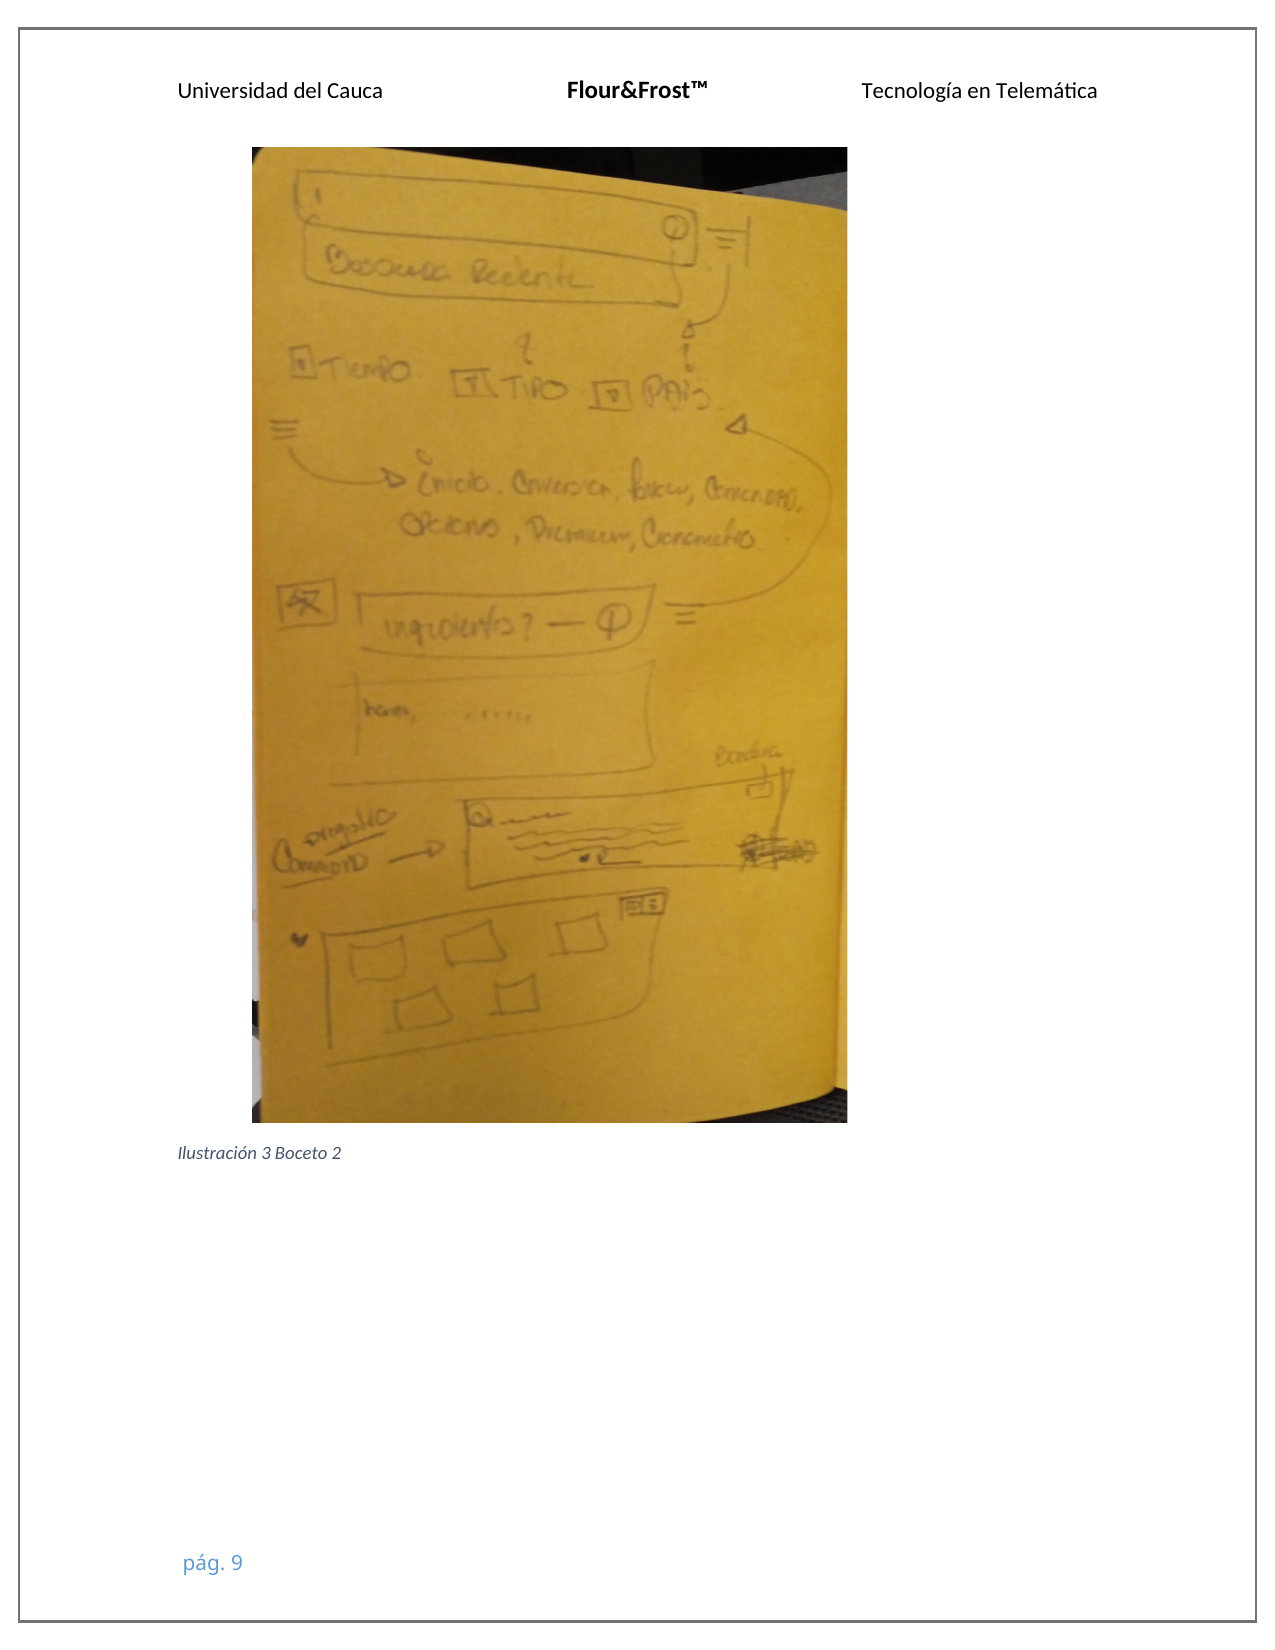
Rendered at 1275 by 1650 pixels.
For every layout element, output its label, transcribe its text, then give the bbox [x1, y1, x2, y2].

picture [252, 147, 848, 1123]
text Ilustración 3 Boceto 2 [177, 1142, 1098, 1164]
